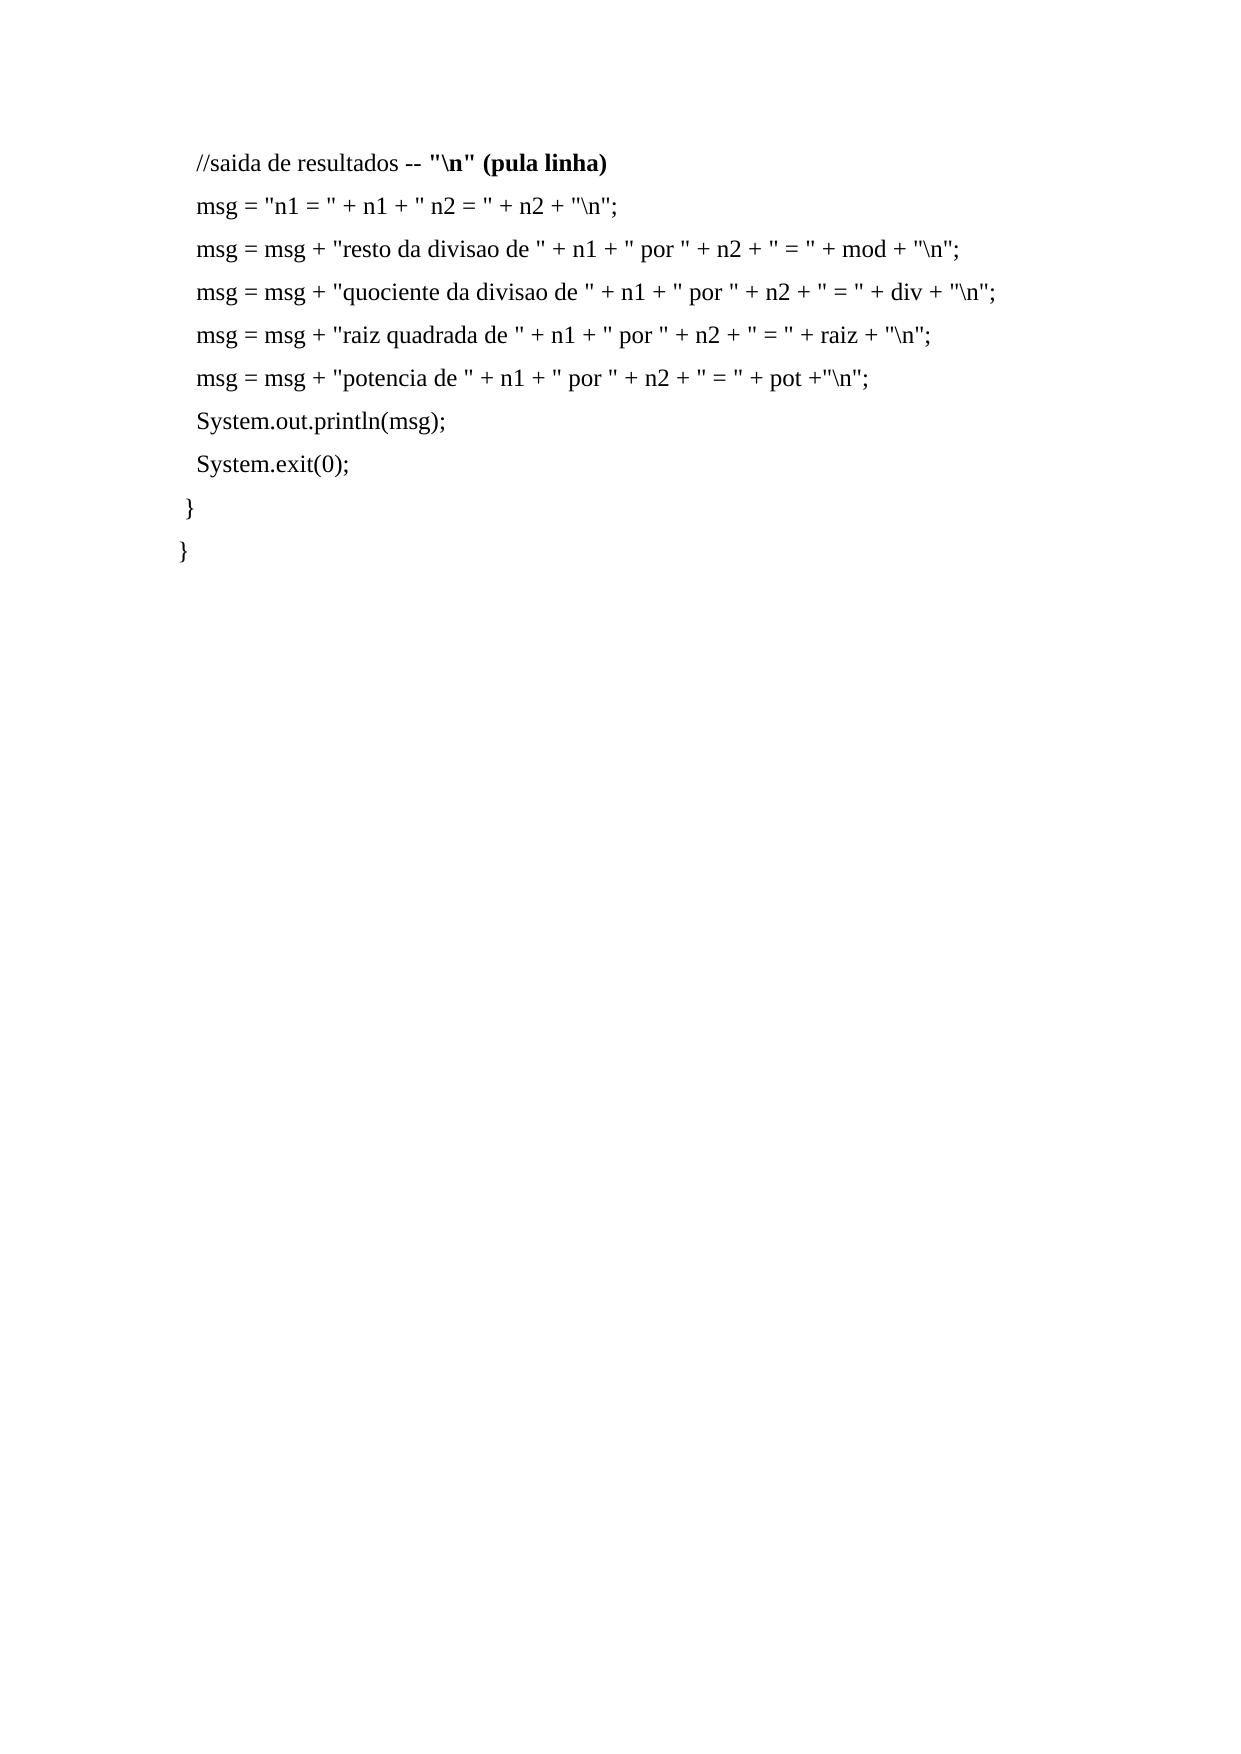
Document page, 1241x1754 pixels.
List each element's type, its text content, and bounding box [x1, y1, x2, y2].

text msg = msg + "raiz quadrada de " + n1 + " por " + n2 + " = " + raiz + "\n"; [177, 320, 1063, 349]
text } [177, 536, 1063, 564]
text System.out.println(msg); [177, 406, 1063, 435]
text } [177, 493, 1063, 521]
text //saida de resultados -- "\n" (pula linha) [177, 148, 1063, 176]
text msg = "n1 = " + n1 + " n2 = " + n2 + "\n"; [177, 191, 1063, 219]
text msg = msg + "potencia de " + n1 + " por " + n2 + " = " + pot +"\n"; [177, 363, 1063, 392]
text msg = msg + "resto da divisao de " + n1 + " por " + n2 + " = " + mod + "\n"; [177, 234, 1063, 263]
text System.exit(0); [177, 449, 1063, 478]
text msg = msg + "quociente da divisao de " + n1 + " por " + n2 + " = " + div + "\n"; [177, 277, 1063, 306]
